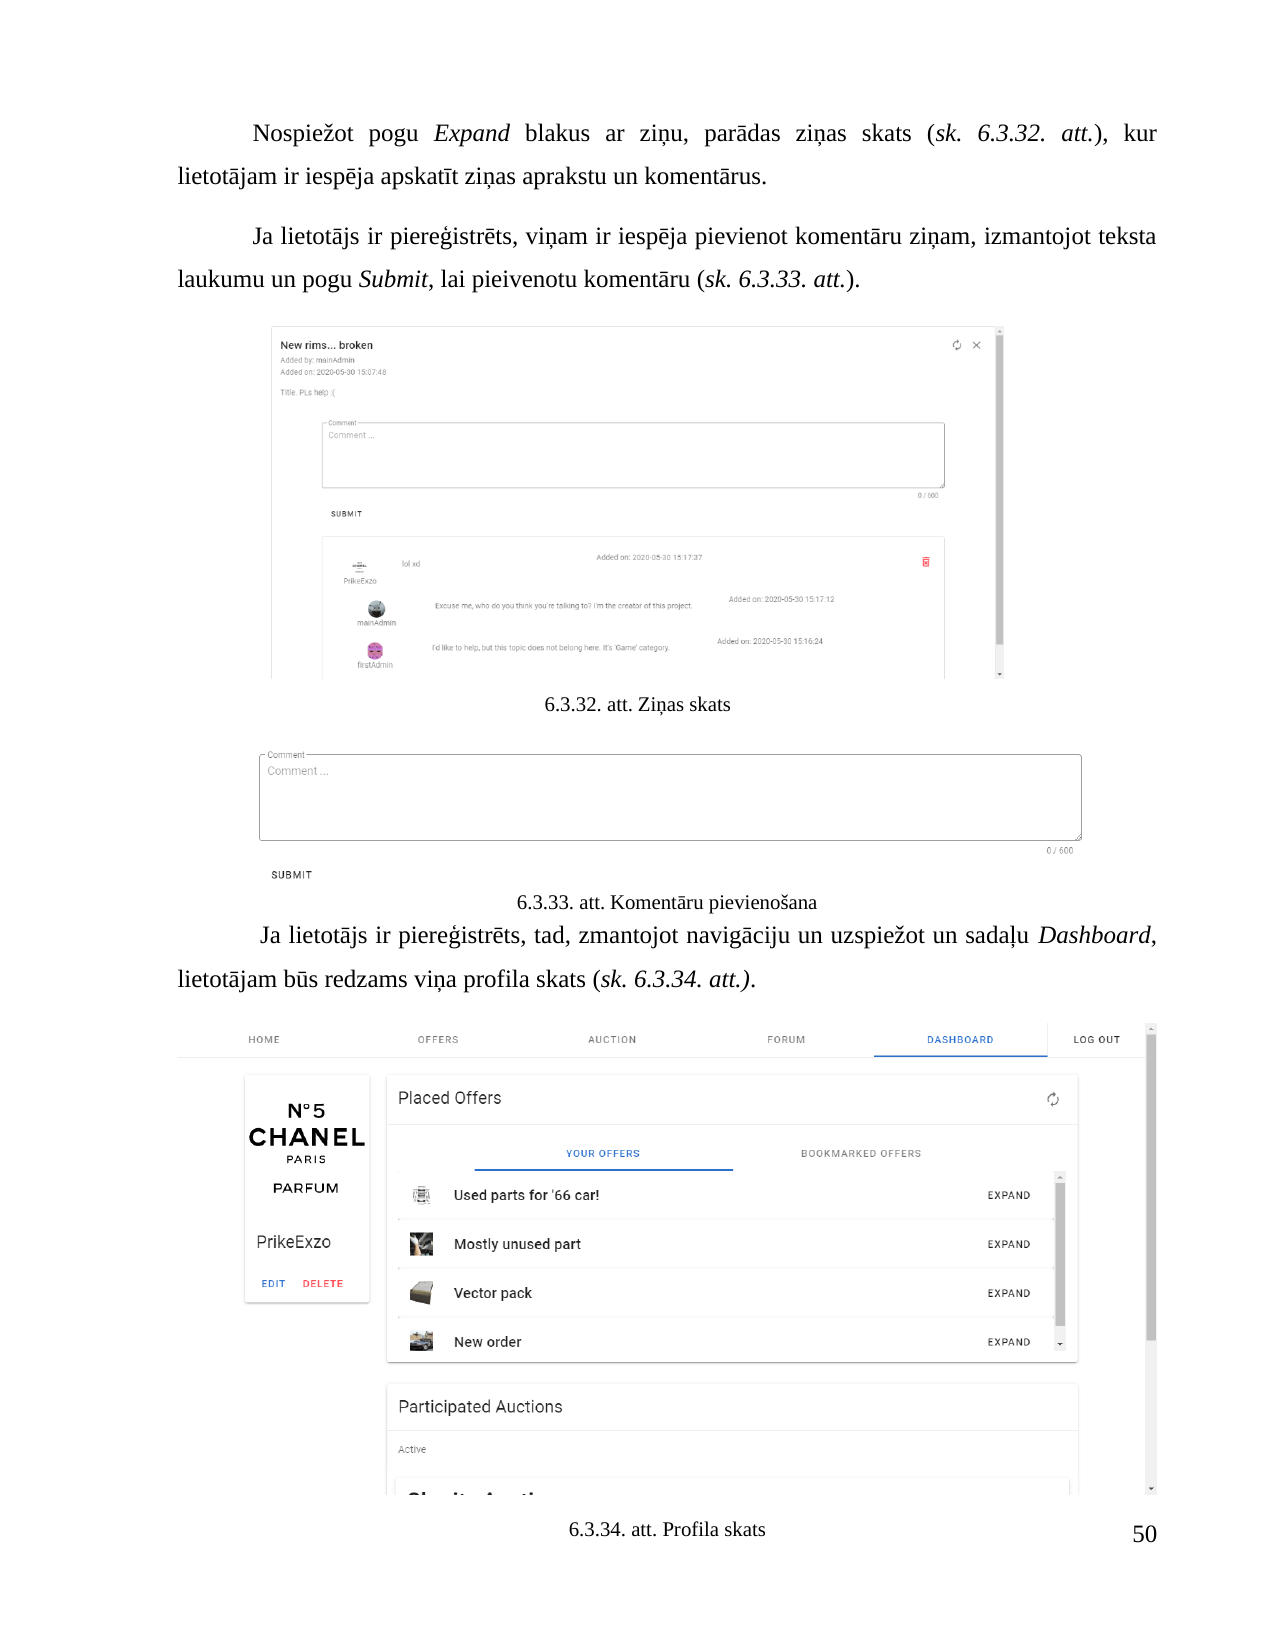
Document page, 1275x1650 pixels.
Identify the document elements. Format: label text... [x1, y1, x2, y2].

picture [177, 1023, 1157, 1495]
text Nospiežot pogu Expand blakus ar ziņu, parādas ziņas skats (sk. 6.3.32. att.), kur lietotājam ir iespēja apskatīt ziņas aprakstu un komentārus. [177, 118, 1157, 190]
picture [243, 736, 1090, 898]
picture [271, 326, 1004, 679]
text Ja lietotājs ir piereģistrēts, viņam ir iespēja pievienot komentāru ziņam, izmantojot teksta laukumu un pogu Submit, lai pieivenotu komentāru (sk. 6.3.33. att.). [177, 221, 1157, 293]
